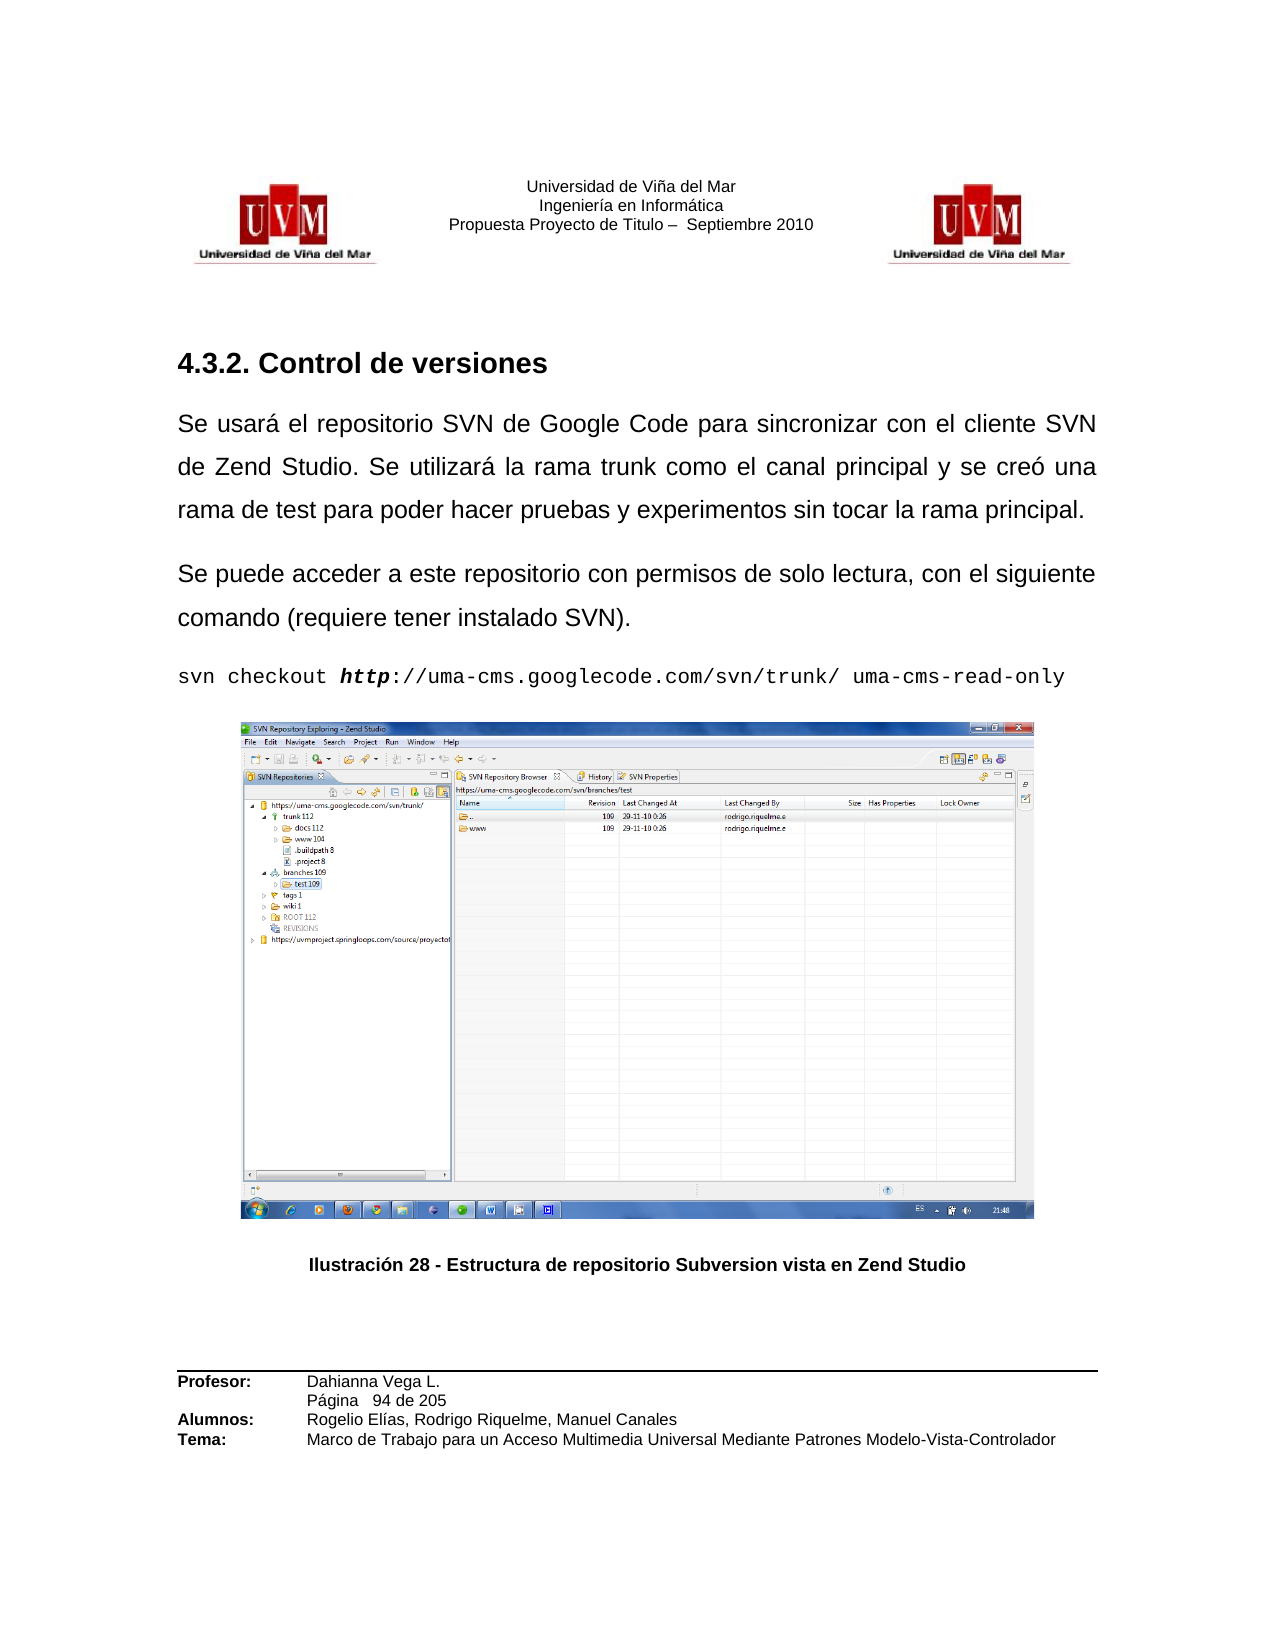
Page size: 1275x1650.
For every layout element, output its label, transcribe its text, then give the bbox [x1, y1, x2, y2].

picture [177, 176, 390, 267]
subtitle 4.3.2. Control de versiones [177, 346, 1098, 380]
text svn checkout http://uma-cms.googlecode.com/svn/trunk/ uma-cms-read-only [177, 666, 1098, 690]
text Ilustración 28 - Estructura de repositorio Subversion vista en Zend Studio [177, 1254, 1098, 1275]
picture [871, 176, 1084, 267]
picture [240, 722, 1035, 1219]
text Se usará el repositorio SVN de Google Code para sincronizar con el cliente SVN de Zend Studio. Se utilizará la rama trunk como el canal principal y se creó una rama de test para poder hacer pruebas y experimentos sin tocar la rama principal. [177, 409, 1098, 524]
text Se puede acceder a este repositorio con permisos de solo lectura, con el siguiente comando (requiere tener instalado SVN). [177, 559, 1098, 631]
